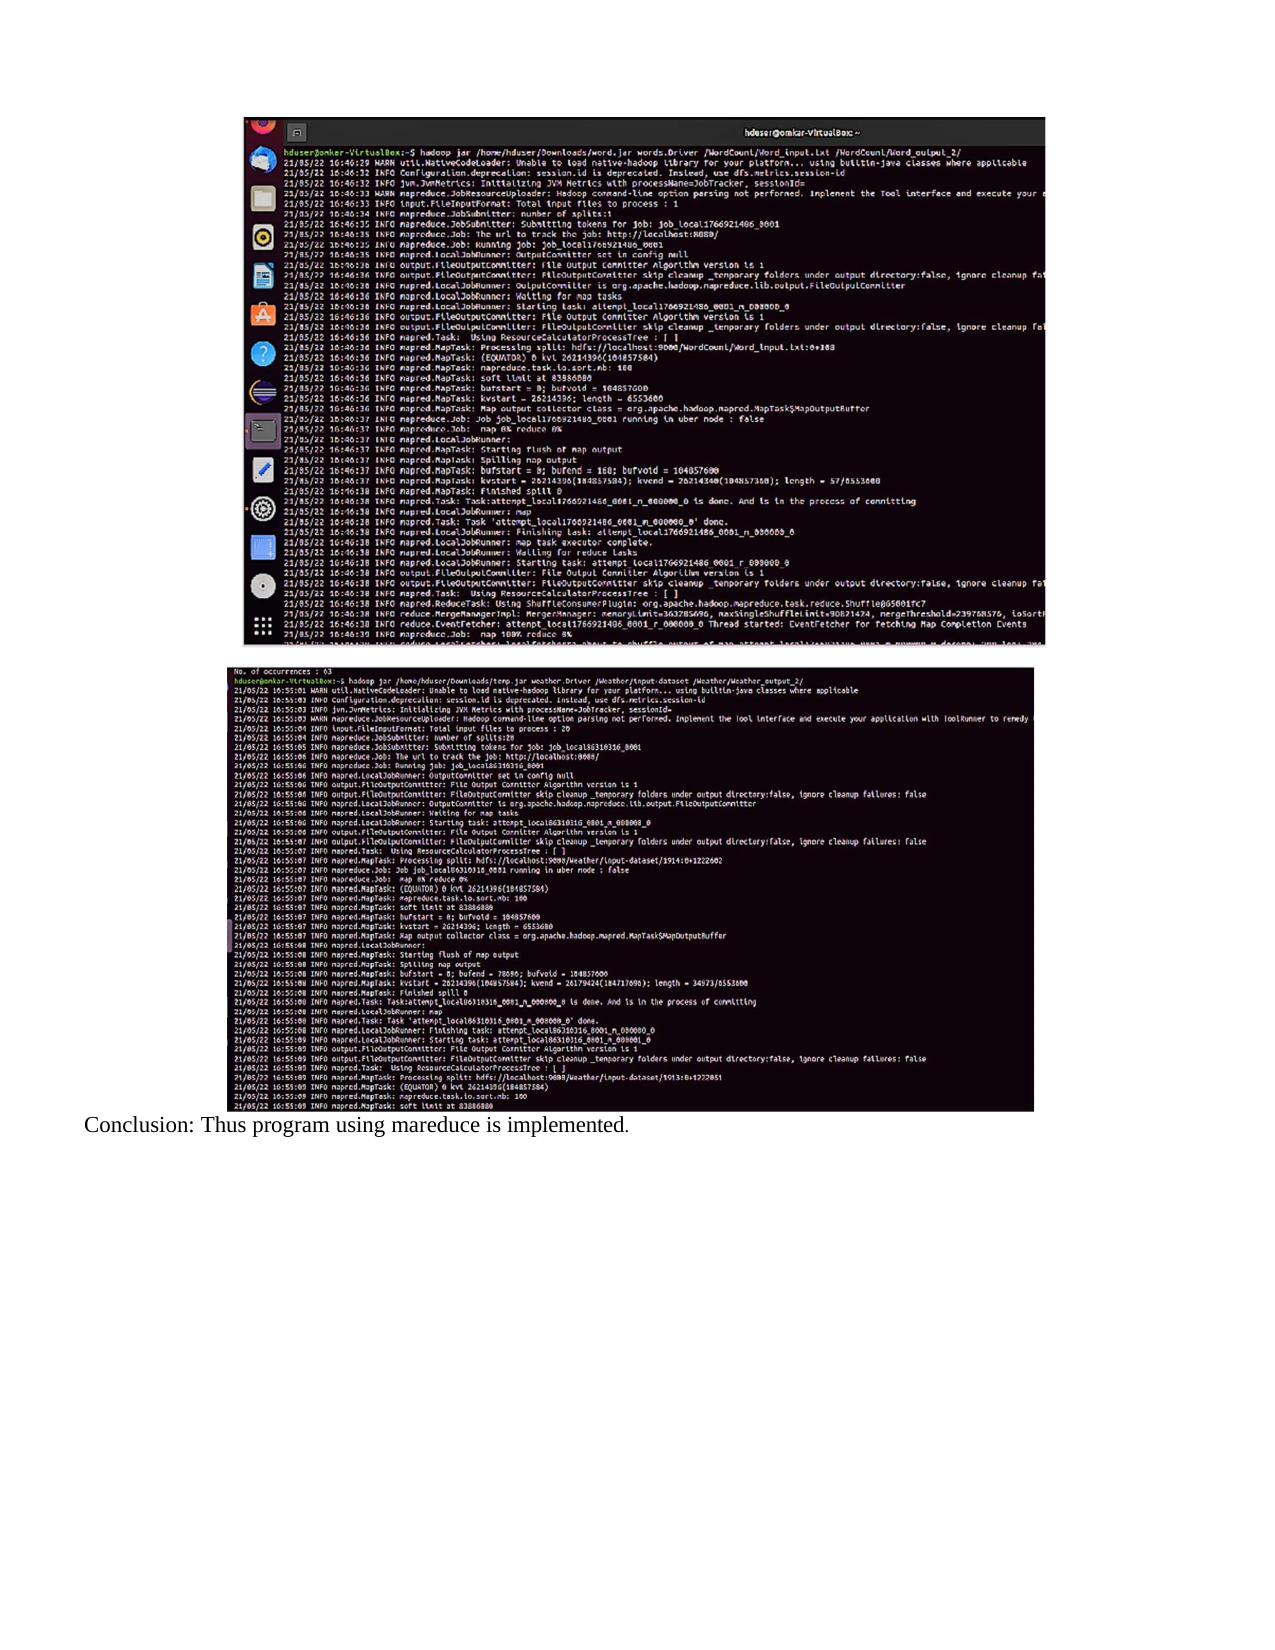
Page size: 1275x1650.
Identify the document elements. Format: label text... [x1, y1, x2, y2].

picture [227, 666, 1035, 1112]
picture [241, 116, 1046, 648]
